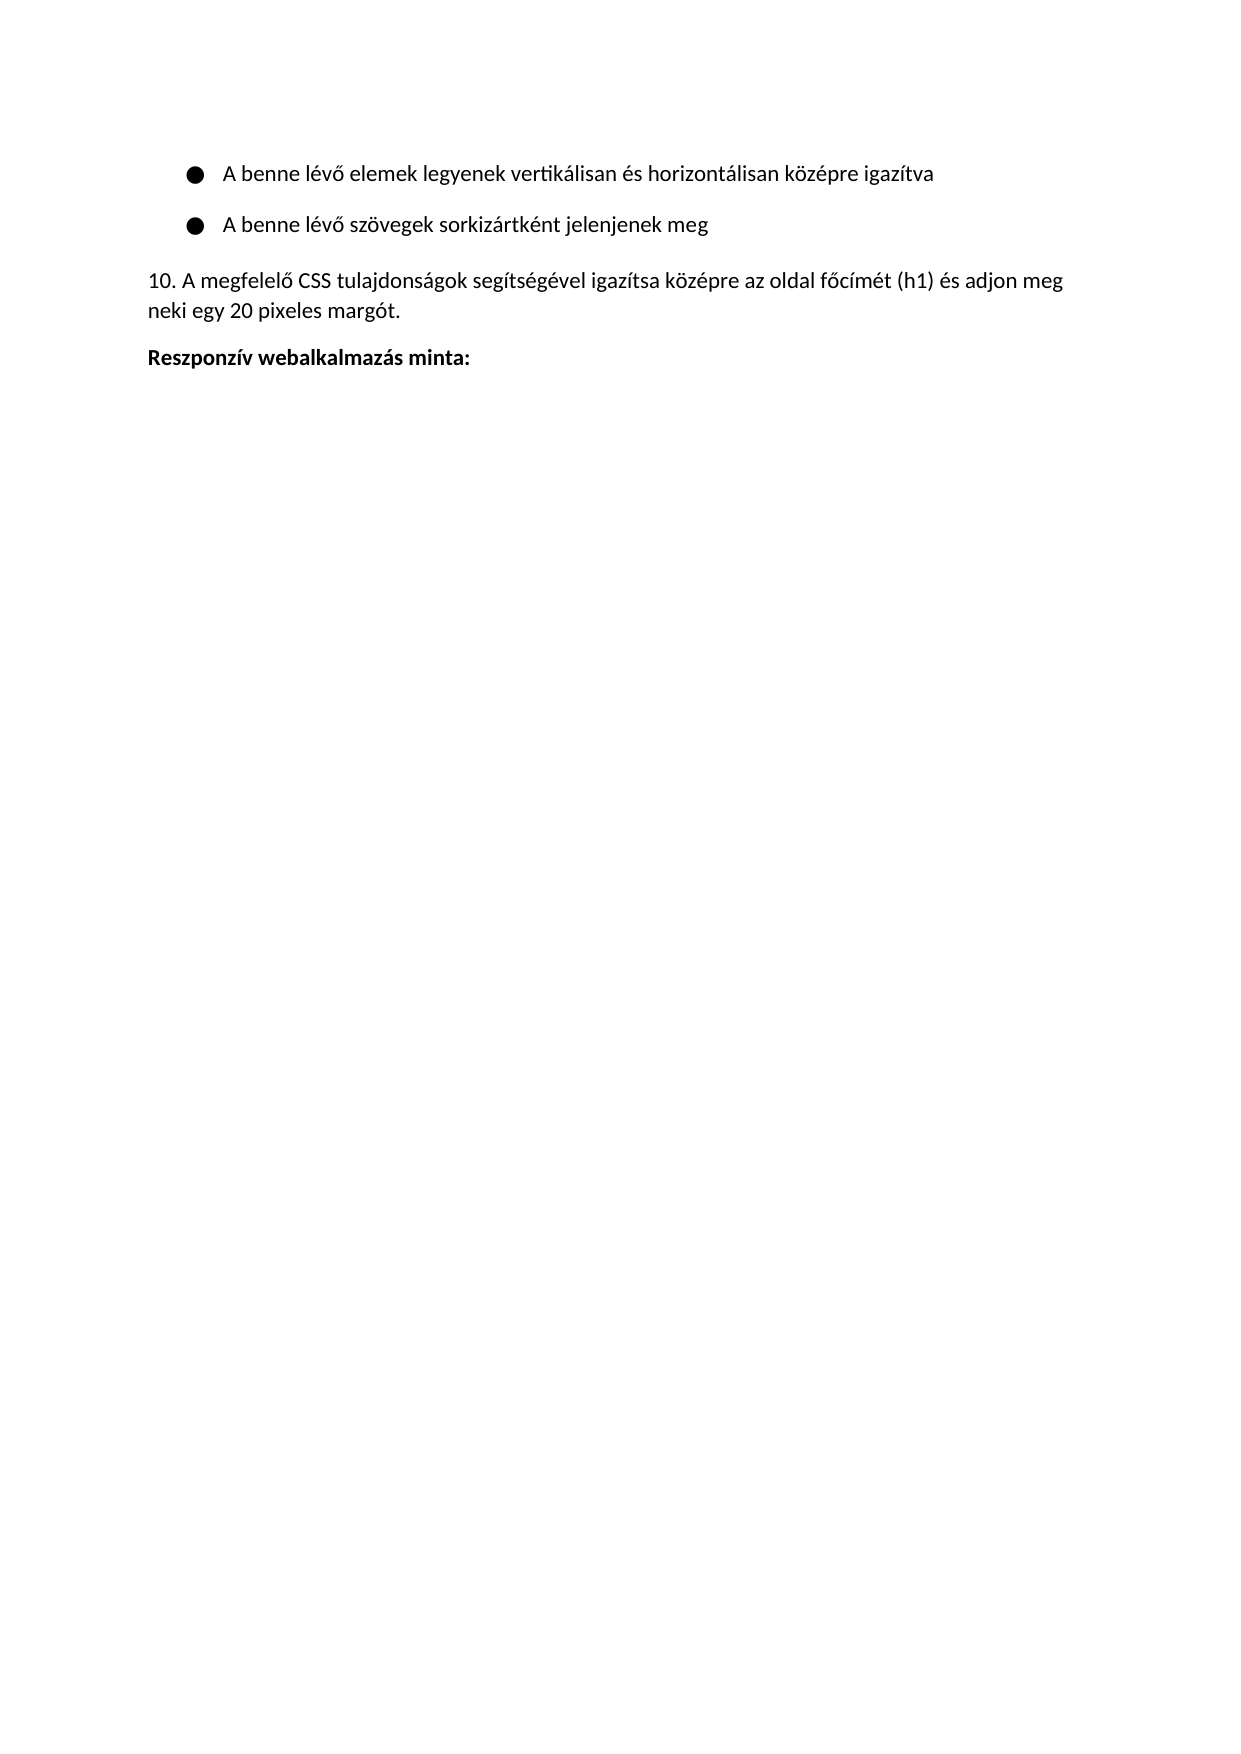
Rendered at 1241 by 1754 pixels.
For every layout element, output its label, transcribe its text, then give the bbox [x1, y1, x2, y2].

text 10. A megfelelő CSS tulajdonságok segítségével igazítsa középre az oldal főcímét (h1) és adjon meg neki egy 20 pixeles margót. [148, 266, 1093, 324]
list A benne lévő elemek legyenek vertikálisan és horizontálisan középre igazítva [185, 148, 1093, 194]
text Reszponzív webalkalmazás minta: [148, 343, 1093, 371]
list A benne lévő szövegek sorkizártként jelenjenek meg [185, 198, 1093, 245]
